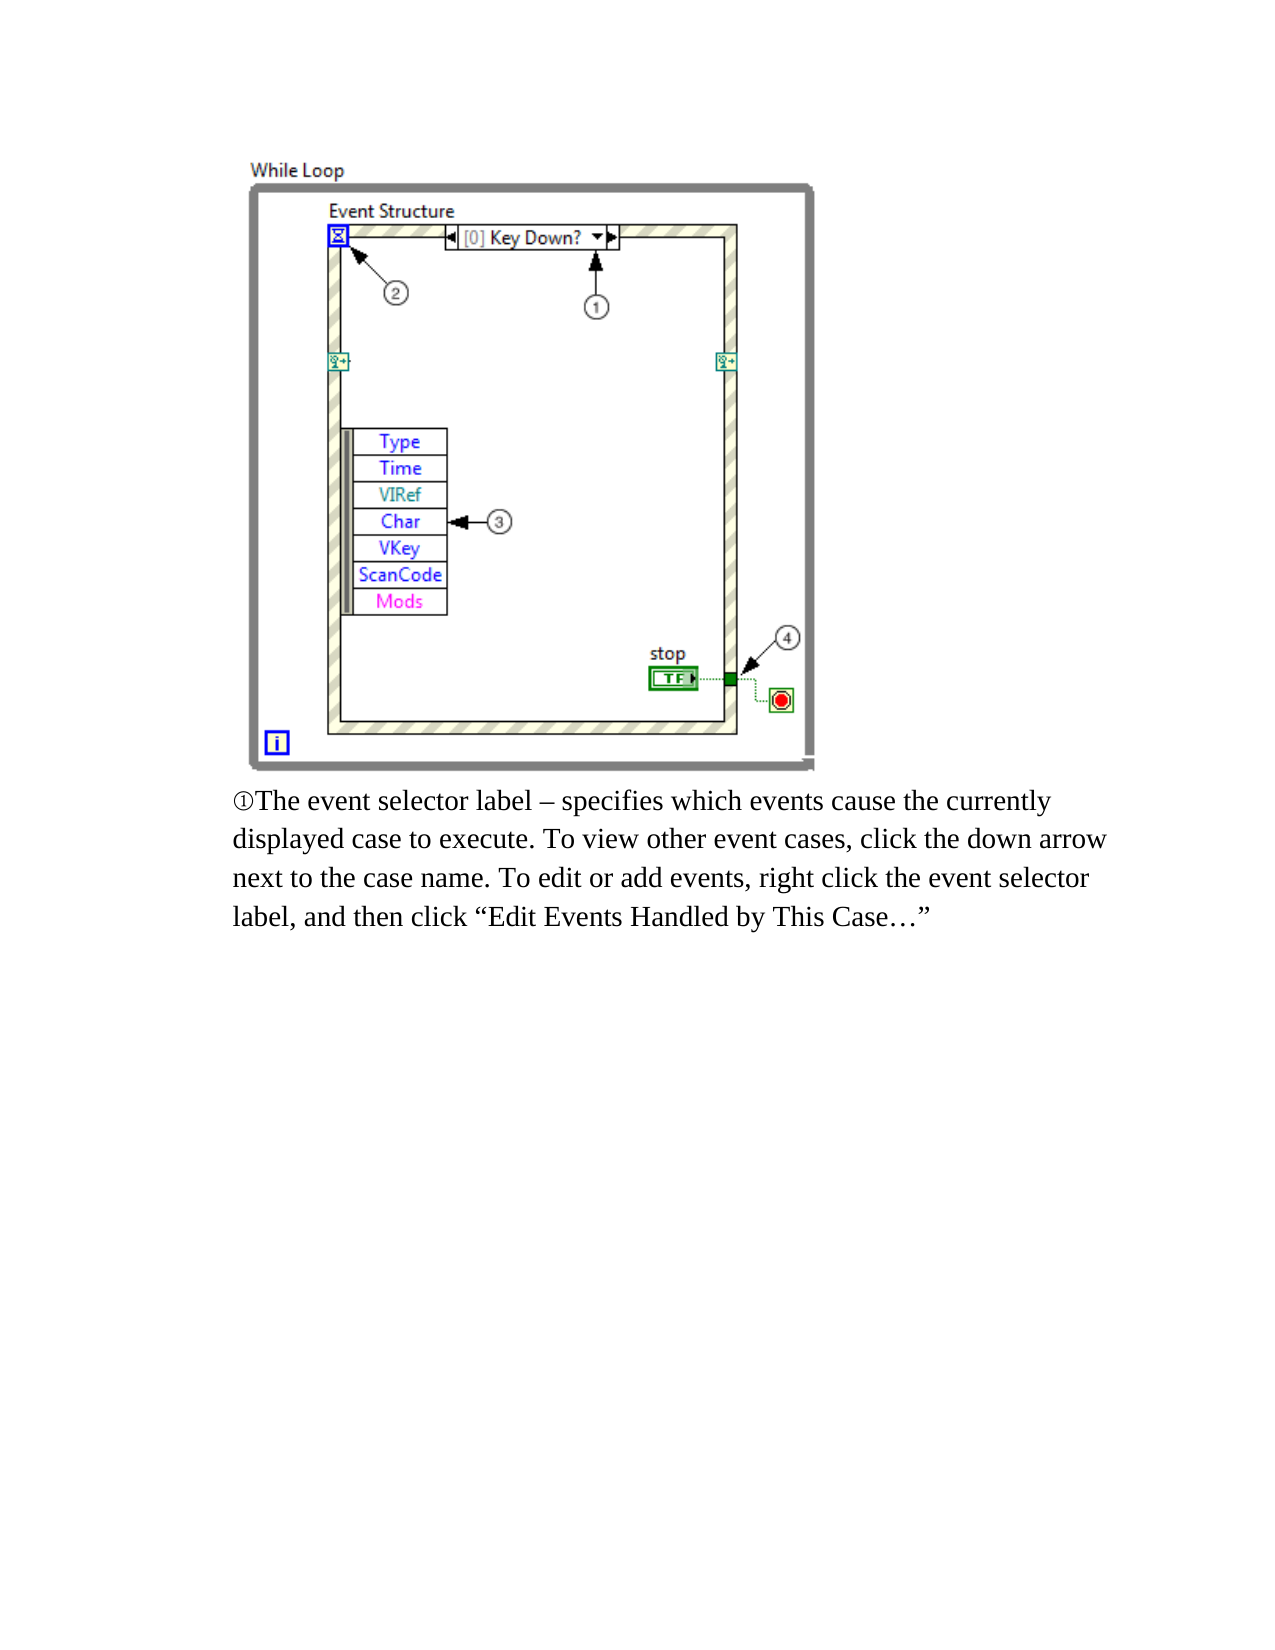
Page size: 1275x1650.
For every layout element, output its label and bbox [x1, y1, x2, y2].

list [187, 150, 1125, 932]
picture [232, 150, 834, 779]
